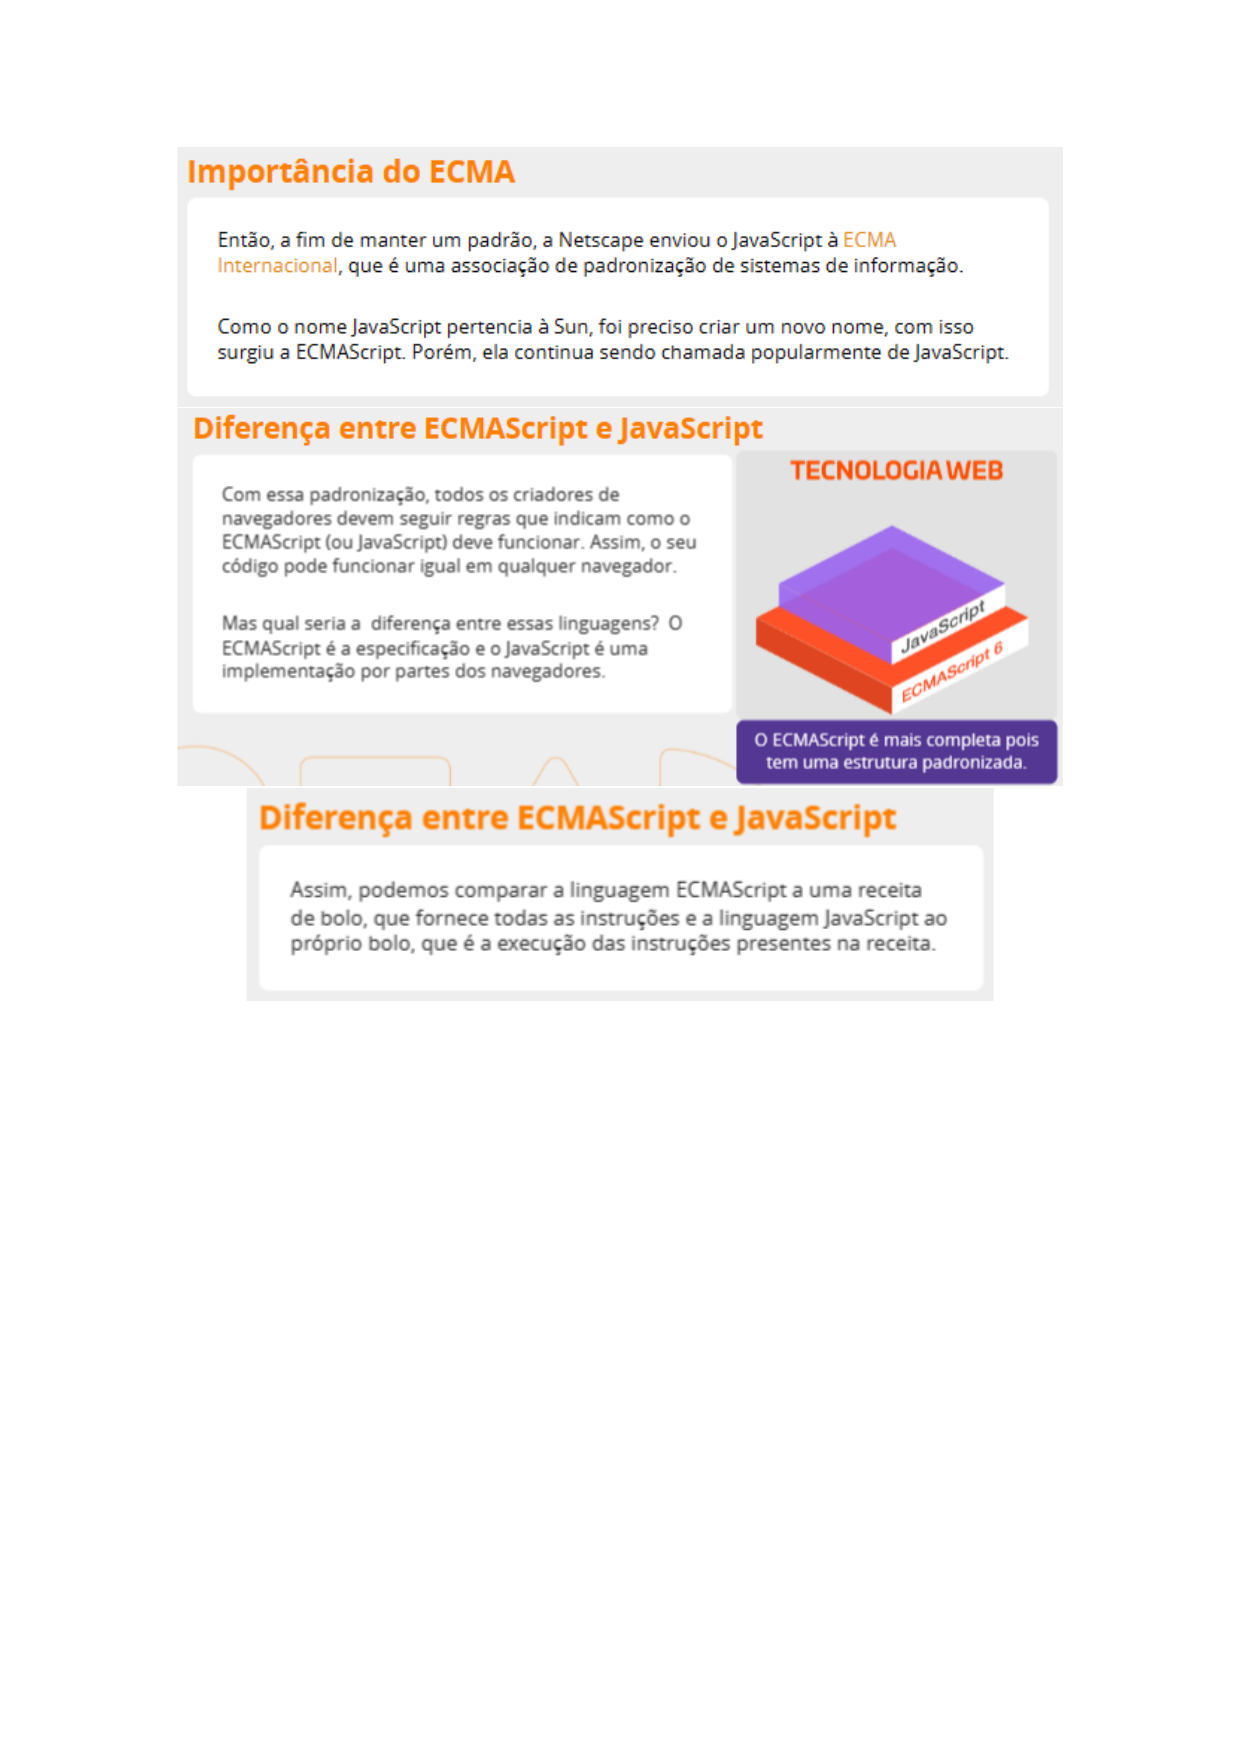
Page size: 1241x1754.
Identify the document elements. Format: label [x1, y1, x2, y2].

picture [177, 147, 1063, 407]
picture [177, 408, 1063, 786]
picture [246, 788, 994, 1001]
